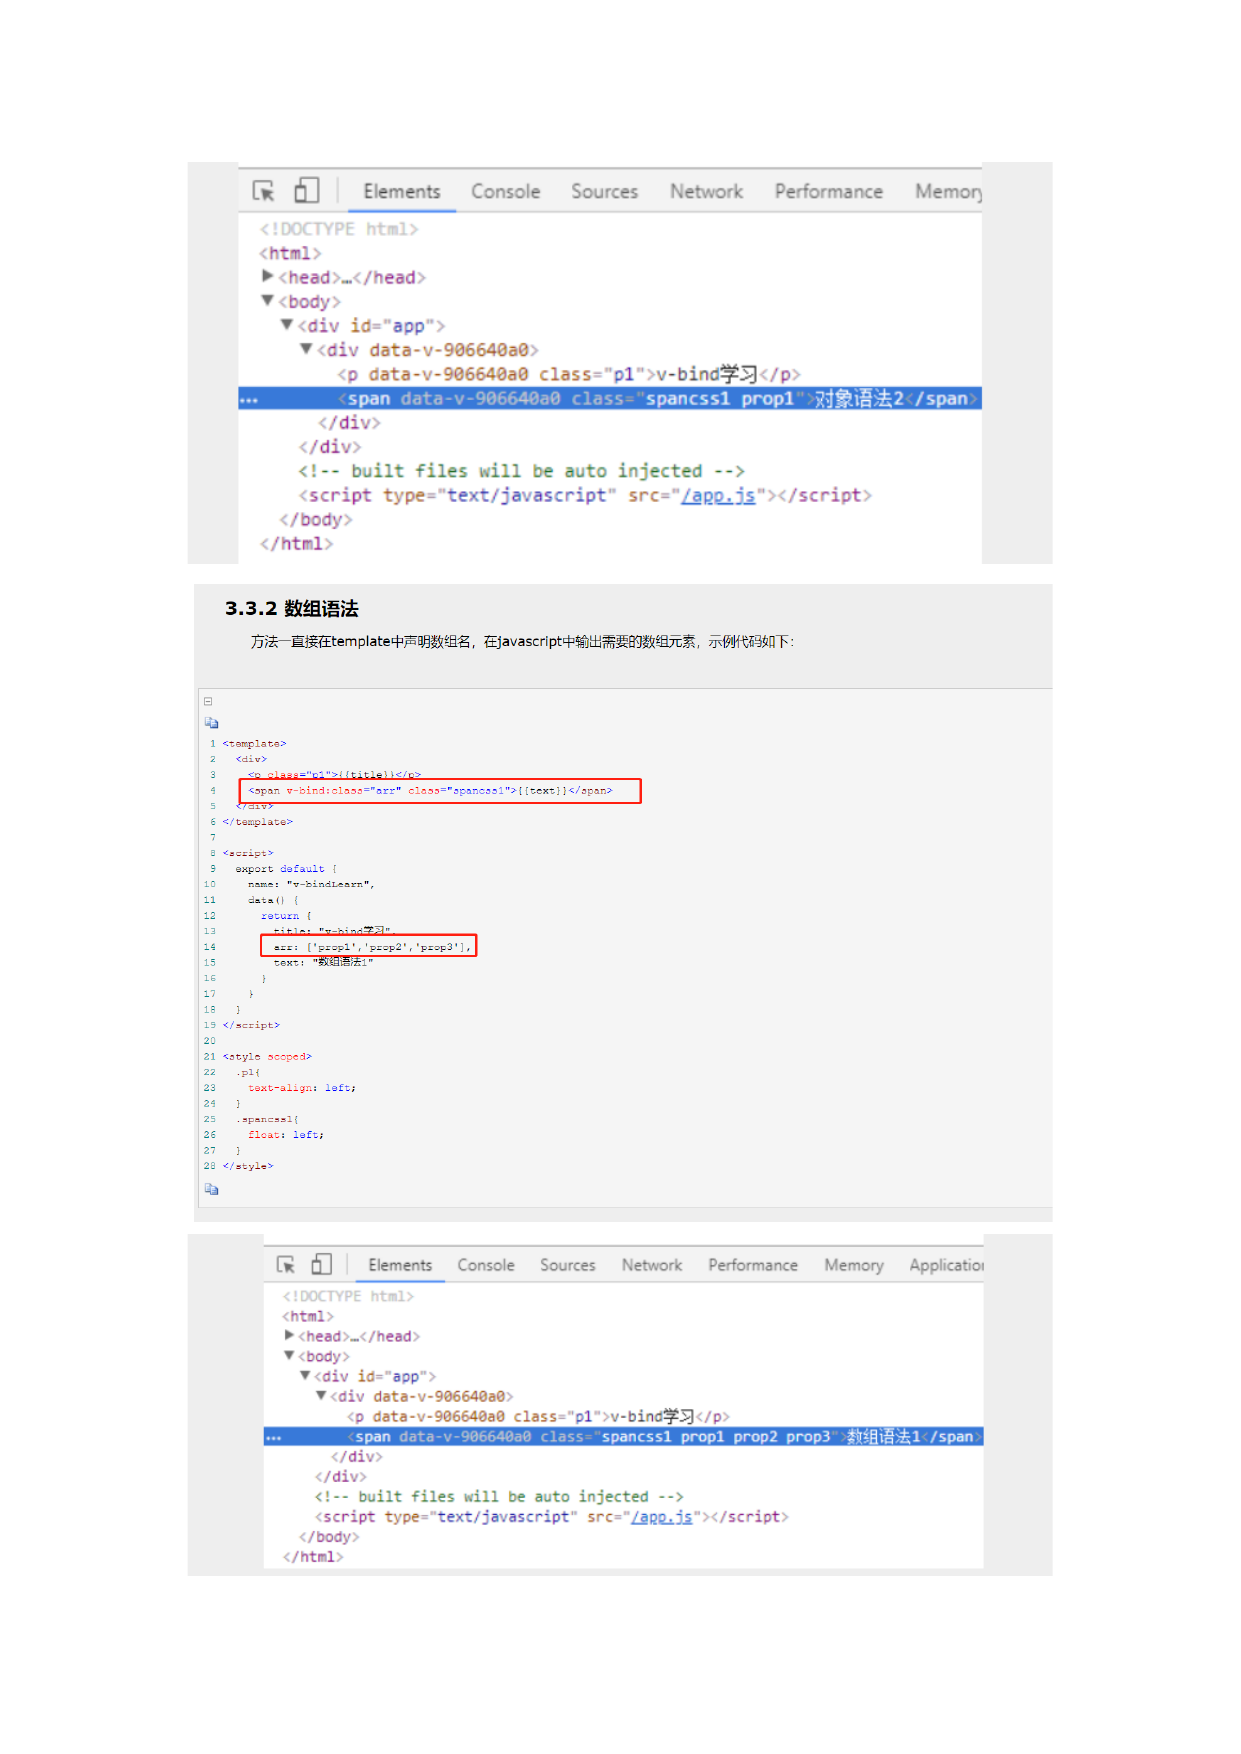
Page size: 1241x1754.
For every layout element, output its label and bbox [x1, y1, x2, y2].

picture [187, 1234, 1053, 1576]
picture [187, 162, 1053, 564]
picture [187, 584, 1053, 1222]
